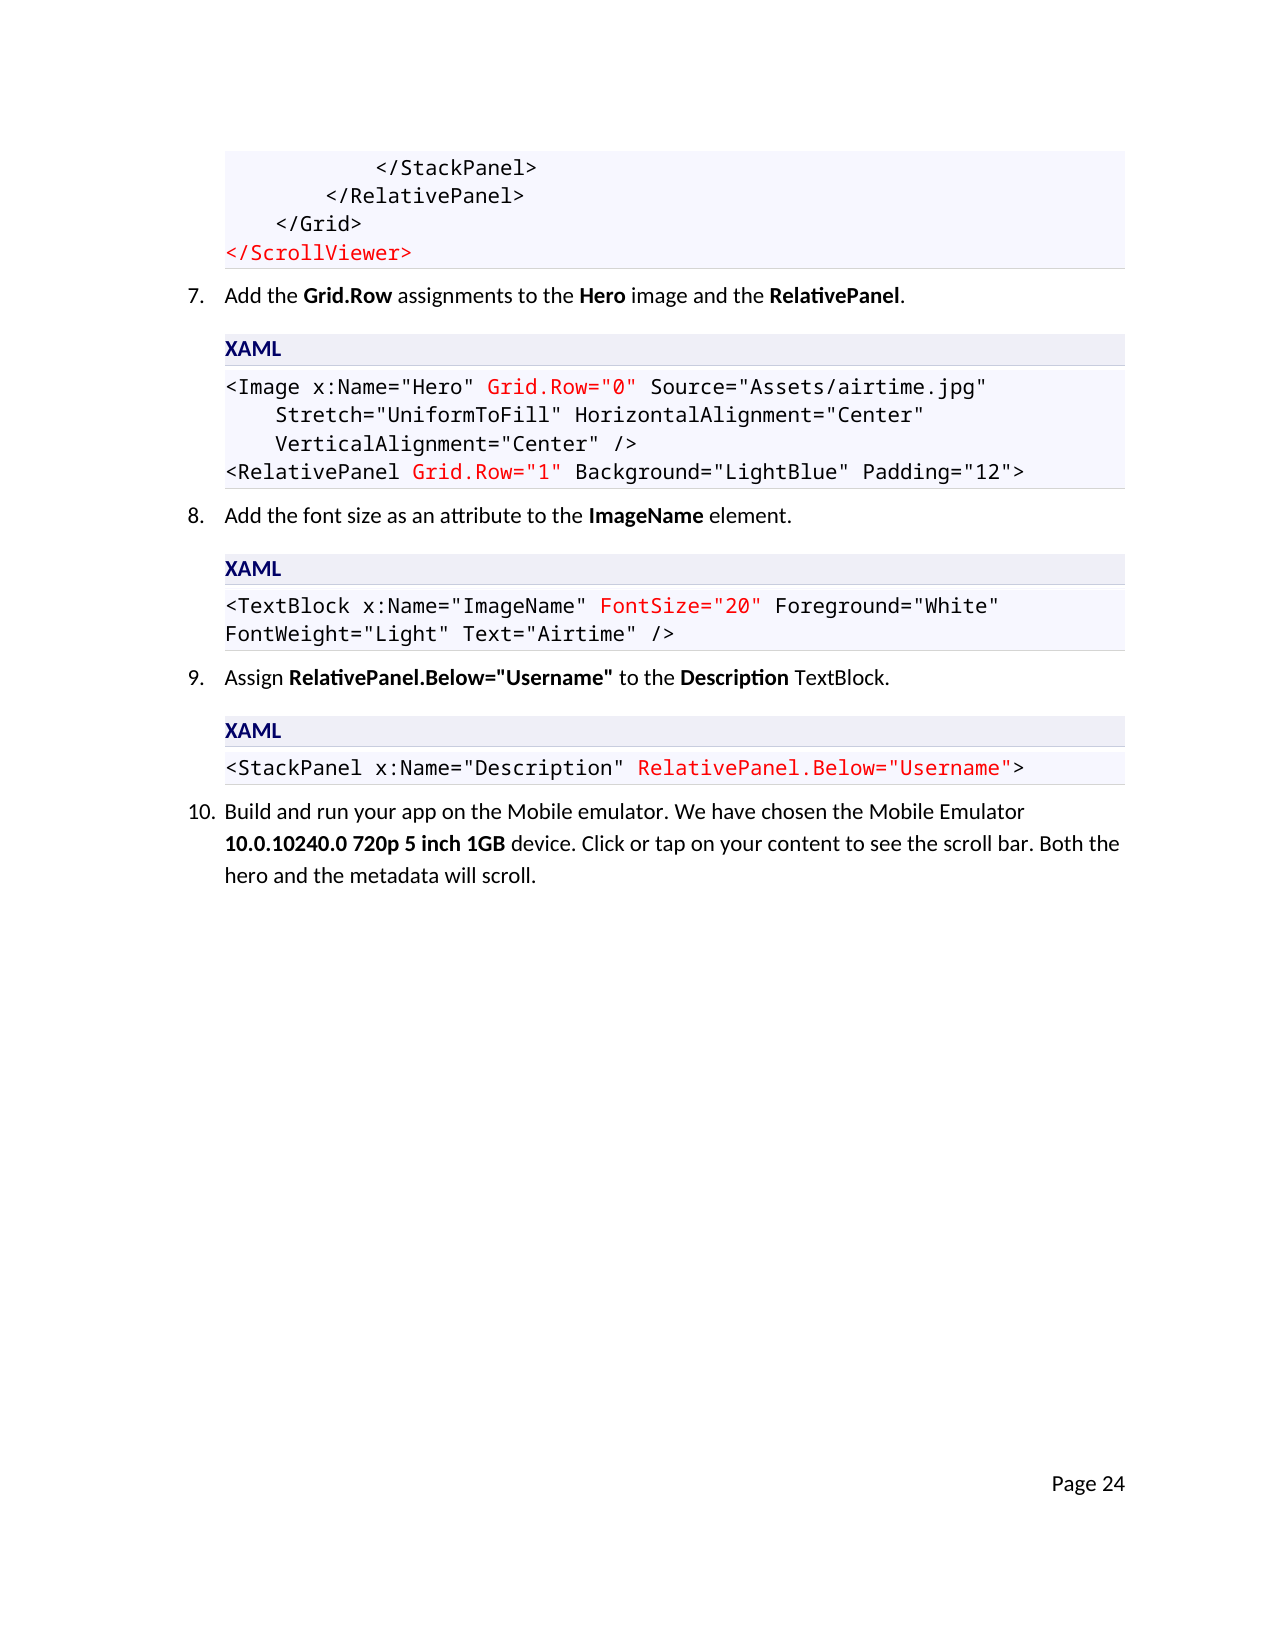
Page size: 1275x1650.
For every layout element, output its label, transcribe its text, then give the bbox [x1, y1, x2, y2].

text </StackPanel> [225, 151, 1125, 178]
text <RelativePanel Grid.Row="1" Background="LightBlue" Padding="12"> [225, 454, 1125, 488]
text </Grid> [225, 207, 1125, 235]
text Add the Grid.Row assignments to the Hero image and the RelativePanel. [187, 281, 1125, 309]
text VerticalAlignment="Center" /> [225, 426, 1125, 454]
text XAML [225, 554, 1125, 584]
text Build and run your app on the Mobile emulator. We have chosen the Mobile Emulator 10.0.10240.0 720p 5 inch 1GB device. Click or tap on your content to see the scroll bar. Both the hero and the metadata will scroll. [187, 797, 1125, 889]
text <StackPanel x:Name="Description" RelativePanel.Below="Username"> [225, 752, 1125, 784]
text <Image x:Name="Hero" Grid.Row="0" Source="Assets/airtime.jpg" [225, 370, 1125, 398]
text Assign RelativePanel.Below="Username" to the Description TextBlock. [187, 663, 1125, 691]
text Add the font size as an attribute to the ImageName element. [187, 501, 1125, 529]
text XAML [225, 334, 1125, 365]
text </ScrollViewer> [225, 235, 1125, 268]
text Stretch="UniformToFill" HorizontalAlignment="Center" [225, 398, 1125, 426]
text </RelativePanel> [225, 178, 1125, 207]
text XAML [225, 716, 1125, 746]
text <TextBlock x:Name="ImageName" FontSize="20" Foreground="White" FontWeight="Light" Text="Airtime" /> [225, 590, 1125, 650]
